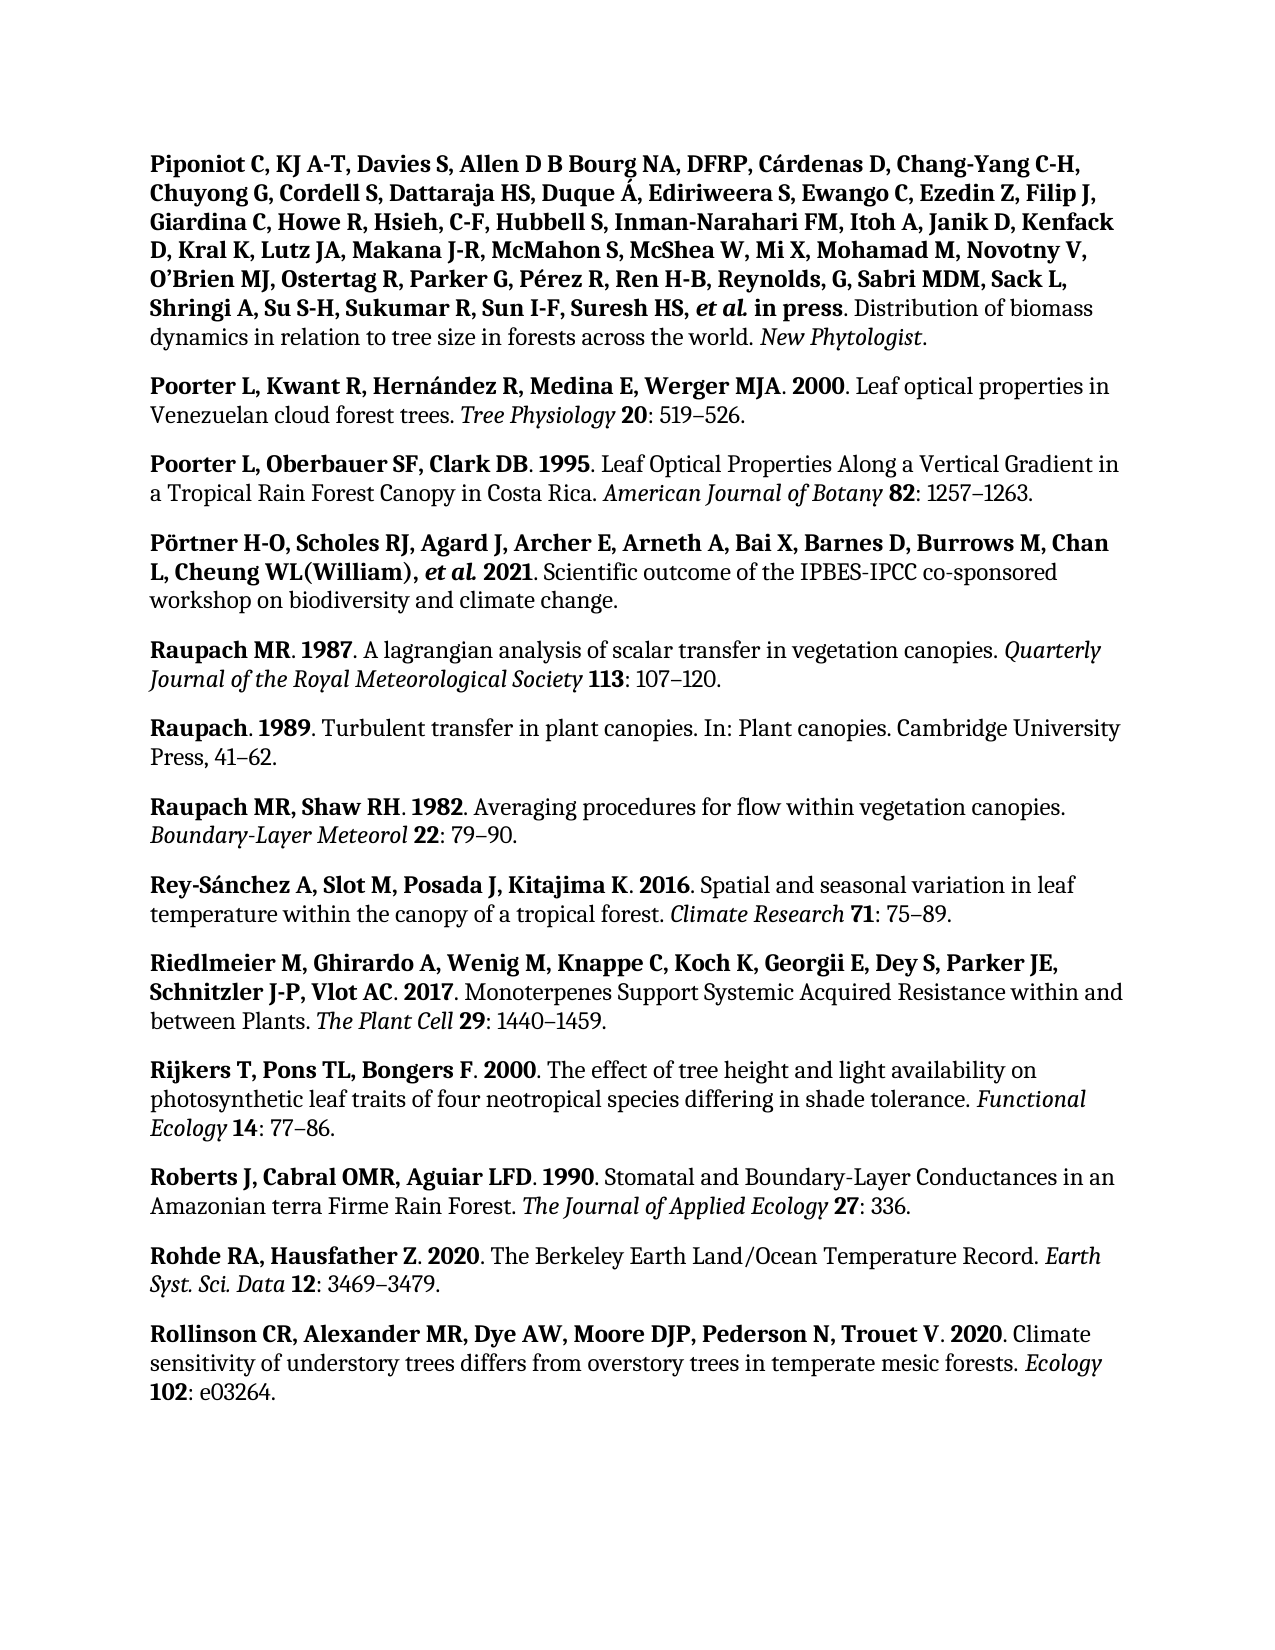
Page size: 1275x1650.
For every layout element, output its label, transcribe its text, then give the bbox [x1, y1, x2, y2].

text Roberts J, Cabral OMR, Aguiar LFD. 1990. Stomatal and Boundary-Layer Conductances in an Amazonian terra Firme Rain Forest. The Journal of Applied Ecology 27: 336. [150, 1163, 1125, 1221]
text Piponiot C, KJ A-T, Davies S, Allen D B Bourg NA, DFRP, Cárdenas D, Chang-Yang C-H, Chuyong G, Cordell S, Dattaraja HS, Duque Á, Ediriweera S, Ewango C, Ezedin Z, Filip J, Giardina C, Howe R, Hsieh, C-F, Hubbell S, Inman-Narahari FM, Itoh A, Janik D, Kenfack D, Kral K, Lutz JA, Makana J-R, McMahon S, McShea W, Mi X, Mohamad M, Novotny V, O’Brien MJ, Ostertag R, Parker G, Pérez R, Ren H-B, Reynolds, G, Sabri MDM, Sack L, Shringi A, Su S-H, Sukumar R, Sun I-F, Suresh HS, et al. in press. Distribution of biomass dynamics in relation to tree size in forests across the world. New Phytologist. [150, 150, 1125, 351]
text Rohde RA, Hausfather Z. 2020. The Berkeley Earth Land/Ocean Temperature Record. Earth Syst. Sci. Data 12: 3469–3479. [150, 1242, 1125, 1299]
text Raupach MR, Shaw RH. 1982. Averaging procedures for flow within vegetation canopies. Boundary-Layer Meteorol 22: 79–90. [150, 792, 1125, 850]
text Pörtner H-O, Scholes RJ, Agard J, Archer E, Arneth A, Bai X, Barnes D, Burrows M, Chan L, Cheung WL(William), et al. 2021. Scientific outcome of the IPBES-IPCC co-sponsored workshop on biodiversity and climate change. [150, 529, 1125, 615]
text Raupach MR. 1987. A lagrangian analysis of scalar transfer in vegetation canopies. Quarterly Journal of the Royal Meteorological Society 113: 107–120. [150, 636, 1125, 693]
text Riedlmeier M, Ghirardo A, Wenig M, Knappe C, Koch K, Georgii E, Dey S, Parker JE, Schnitzler J-P, Vlot AC. 2017. Monoterpenes Support Systemic Acquired Resistance within and between Plants. The Plant Cell 29: 1440–1459. [150, 949, 1125, 1035]
text Rollinson CR, Alexander MR, Dye AW, Moore DJP, Pederson N, Trouet V. 2020. Climate sensitivity of understory trees differs from overstory trees in temperate mesic forests. Ecology 102: e03264. [150, 1320, 1125, 1406]
text Poorter L, Kwant R, Hernández R, Medina E, Werger MJA. 2000. Leaf optical properties in Venezuelan cloud forest trees. Tree Physiology 20: 519–526. [150, 372, 1125, 429]
text Rijkers T, Pons TL, Bongers F. 2000. The effect of tree height and light availability on photosynthetic leaf traits of four neotropical species differing in shade tolerance. Functional Ecology 14: 77–86. [150, 1056, 1125, 1142]
text Raupach. 1989. Turbulent transfer in plant canopies. In: Plant canopies. Cambridge University Press, 41–62. [150, 714, 1125, 772]
text Poorter L, Oberbauer SF, Clark DB. 1995. Leaf Optical Properties Along a Vertical Gradient in a Tropical Rain Forest Canopy in Costa Rica. American Journal of Botany 82: 1257–1263. [150, 450, 1125, 508]
text Rey-Sánchez A, Slot M, Posada J, Kitajima K. 2016. Spatial and seasonal variation in leaf temperature within the canopy of a tropical forest. Climate Research 71: 75–89. [150, 871, 1125, 928]
